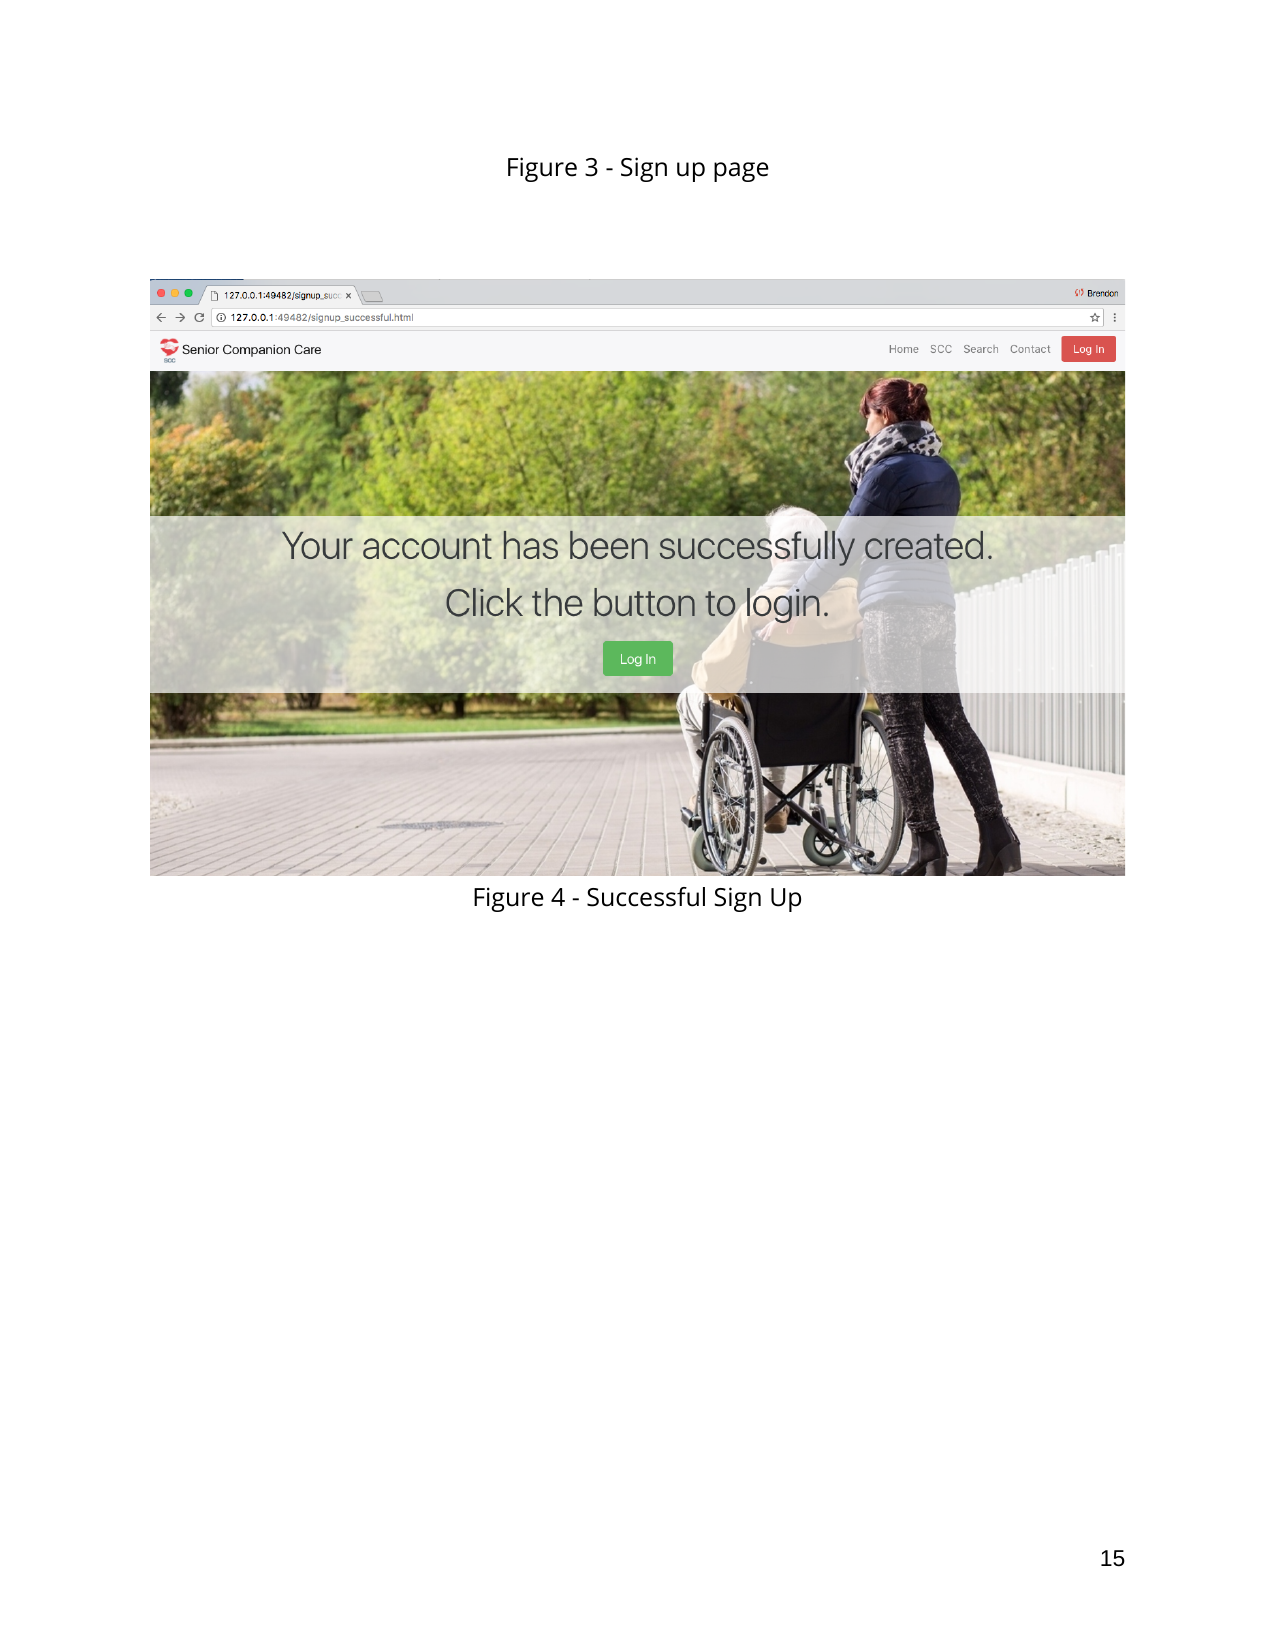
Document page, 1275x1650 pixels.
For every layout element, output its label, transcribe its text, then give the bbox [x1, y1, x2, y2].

text Figure 3 - Sign up page [150, 150, 1125, 184]
text Figure 4 - Successful Sign Up [150, 879, 1125, 913]
picture [150, 279, 1125, 876]
